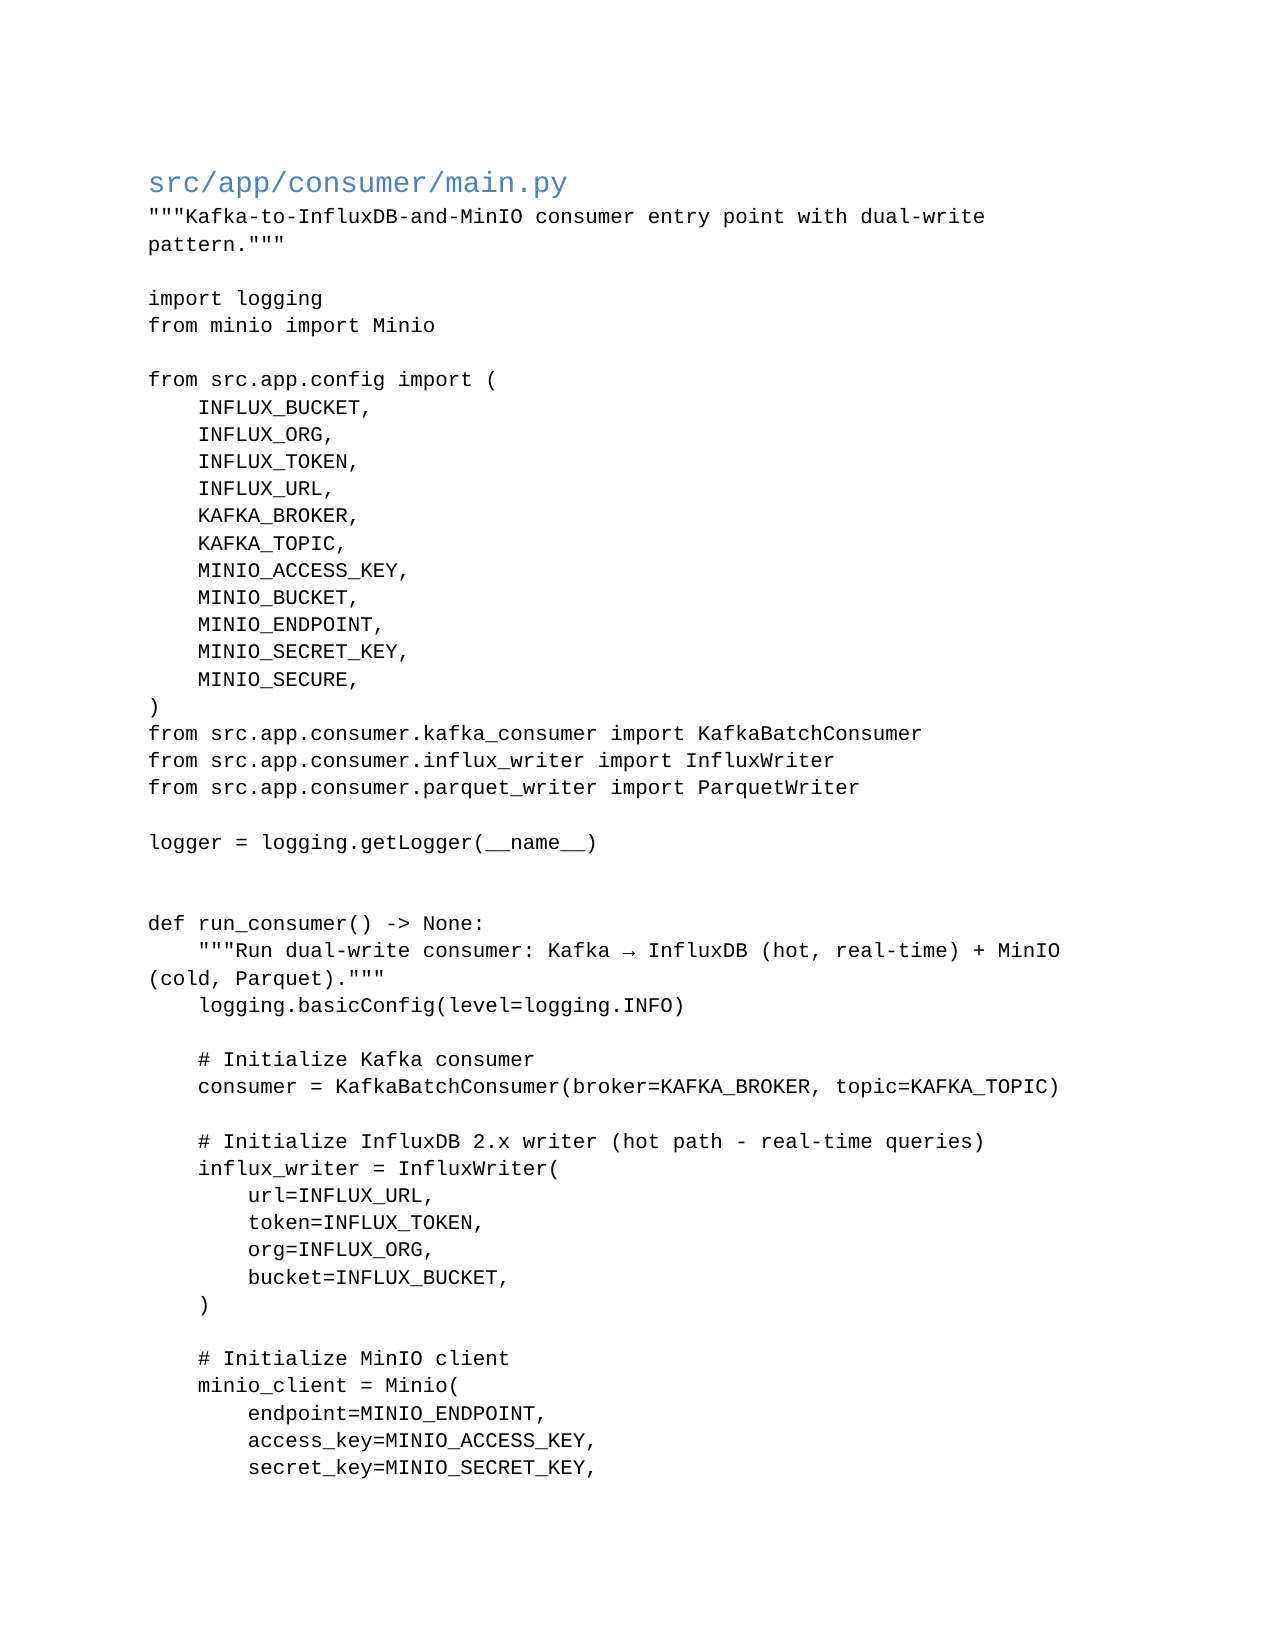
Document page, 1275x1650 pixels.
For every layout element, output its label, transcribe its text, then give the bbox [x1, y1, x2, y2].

subtitle src/app/consumer/main.py [148, 168, 1127, 201]
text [148, 206, 1127, 1481]
